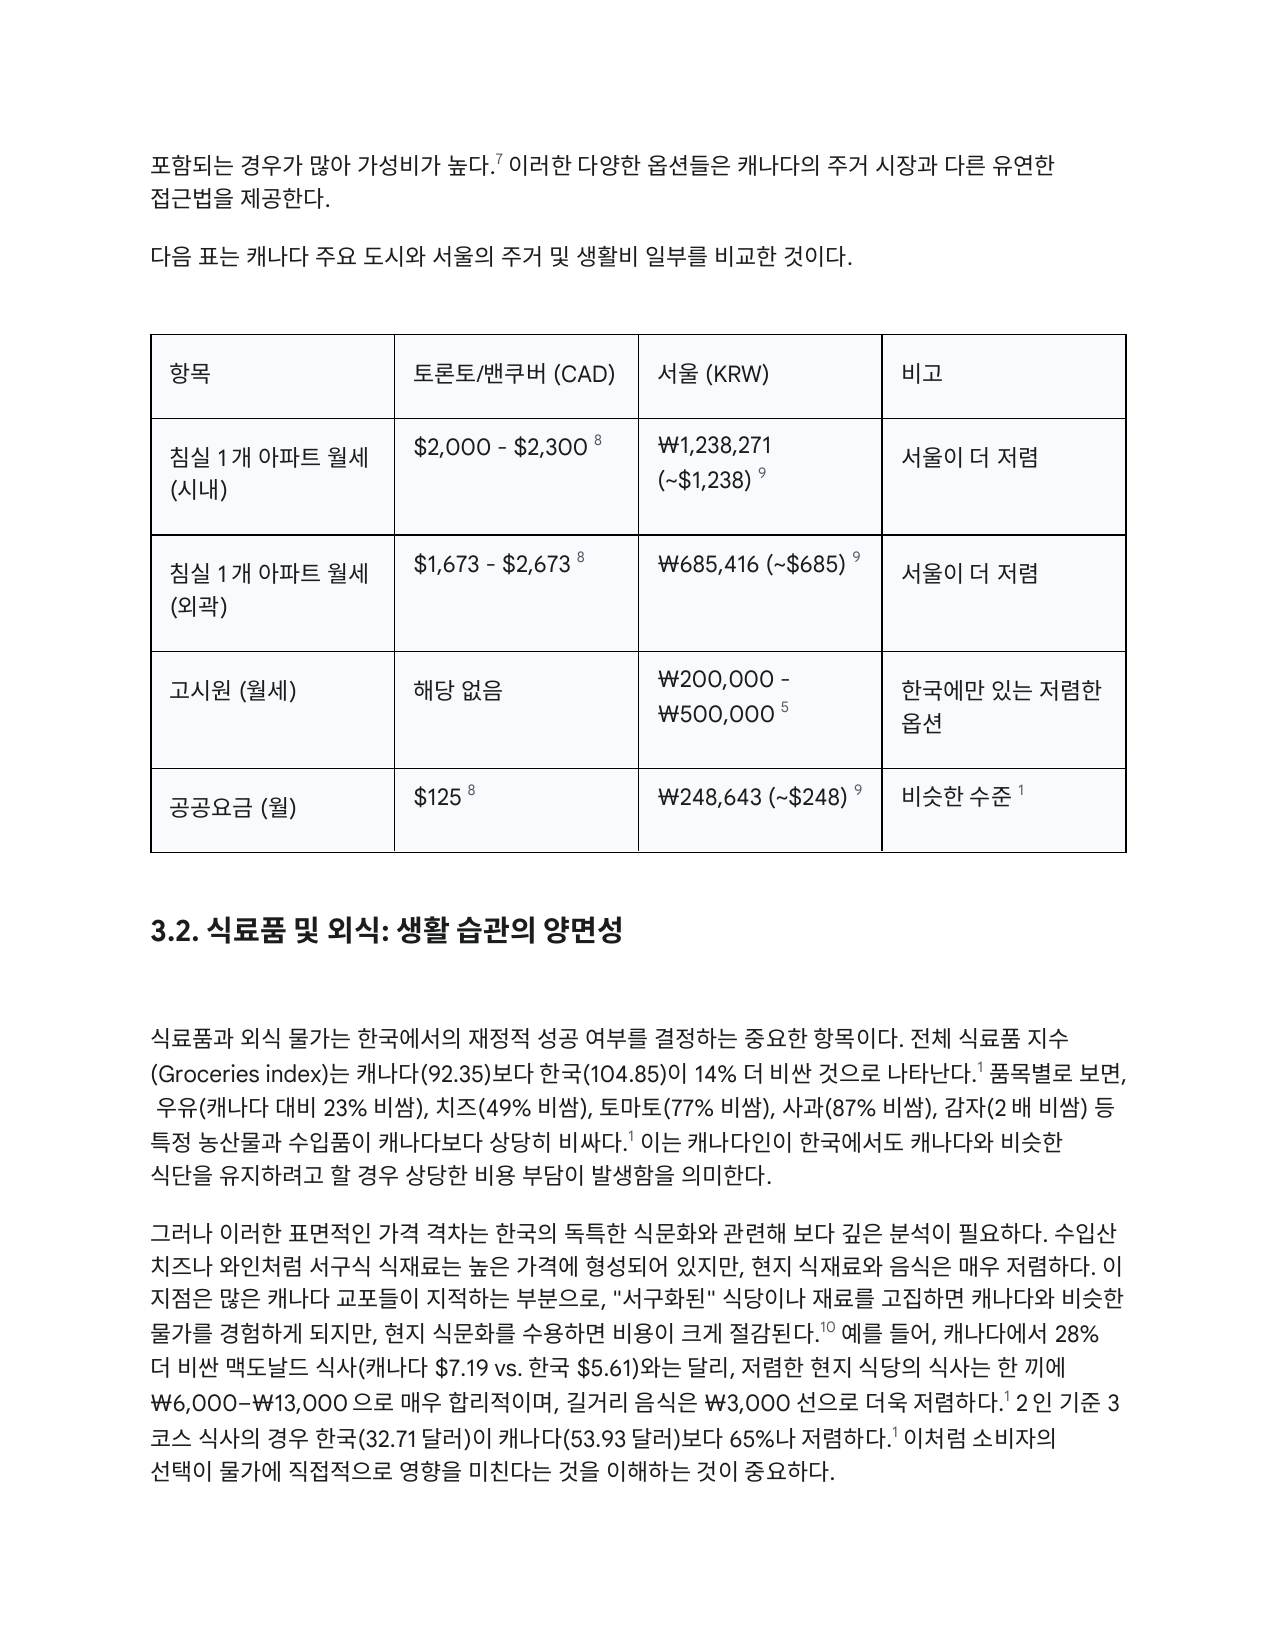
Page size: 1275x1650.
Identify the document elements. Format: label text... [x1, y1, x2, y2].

table_header 토론토/밴쿠버 (CAD) [395, 335, 638, 417]
table_cell ₩248,643 (~$248) 9 [639, 769, 881, 851]
table_cell 공공요금 (월) [152, 769, 394, 851]
table_cell 침실 1개 아파트 월세 (외곽) [152, 536, 394, 651]
text 다음 표는 캐나다 주요 도시와 서울의 주거 및 생활비 일부를 비교한 것이다. [150, 243, 1125, 272]
table_cell $1,673 - $2,673 8 [395, 536, 638, 651]
table_cell 침실 1개 아파트 월세 (시내) [152, 419, 394, 534]
table_header 서울 (KRW) [639, 335, 881, 417]
table_cell 해당 없음 [395, 652, 638, 767]
table_cell $125 8 [395, 769, 638, 851]
table_header 비고 [883, 335, 1125, 417]
table_cell 서울이 더 저렴 [883, 419, 1125, 534]
table_cell ₩200,000 - ₩500,000 5 [639, 652, 881, 767]
table_cell $2,000 - $2,300 8 [395, 419, 638, 534]
table_cell ₩685,416 (~$685) 9 [639, 536, 881, 651]
table_cell 한국에만 있는 저렴한 옵션 [883, 652, 1125, 767]
table_header 항목 [152, 335, 394, 417]
subtitle 3.2. 식료품 및 외식: 생활 습관의 양면성 [150, 914, 1125, 950]
text 그러나 이러한 표면적인 가격 격차는 한국의 독특한 식문화와 관련해 보다 깊은 분석이 필요하다. 수입산 치즈나 와인처럼 서구식 식재료는 높은 가격에 형성되어 있지만, 현지 식재료와 음식은 매우 저렴하다. 이 지점은 많은 캐나다 교포들이 지적하는 부분으로, "서구화된" 식당이나 재료를 고집하면 캐나다와 비슷한 물가를 경험하게 되지만, 현지 식문화를 수용하면 비용이 크게 절감된다.10 예를 들어, 캐나다에서 28% 더 비싼 맥도날드 식사(캐나다 $7.19 vs. 한국 $5.61)와는 달리, 저렴한 현지 식당의 식사는 한 끼에 ₩6,000–₩13,000으로 매우 합리적이며, 길거리 음식은 ₩3,000 선으로 더욱 저렴하다.1 2인 기준 3코스 식사의 경우 한국(32.71달러)이 캐나다(53.93달러)보다 65%나 저렴하다.1 이처럼 소비자의 선택이 물가에 직접적으로 영향을 미친다는 것을 이해하는 것이 중요하다. [150, 1220, 1125, 1487]
table_cell 고시원 (월세) [152, 652, 394, 767]
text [150, 150, 1125, 214]
table_cell 서울이 더 저렴 [883, 536, 1125, 651]
table_cell 비슷한 수준 1 [883, 769, 1125, 851]
table_cell ₩1,238,271 (~$1,238) 9 [639, 419, 881, 534]
text 식료품과 외식 물가는 한국에서의 재정적 성공 여부를 결정하는 중요한 항목이다. 전체 식료품 지수(Groceries index)는 캐나다(92.35)보다 한국(104.85)이 14% 더 비싼 것으로 나타난다.1 품목별로 보면, 우유(캐나다 대비 23% 비쌈), 치즈(49% 비쌈), 토마토(77% 비쌈), 사과(87% 비쌈), 감자(2배 비쌈) 등 특정 농산물과 수입품이 캐나다보다 상당히 비싸다.1 이는 캐나다인이 한국에서도 캐나다와 비슷한 식단을 유지하려고 할 경우 상당한 비용 부담이 발생함을 의미한다. [150, 1026, 1125, 1191]
